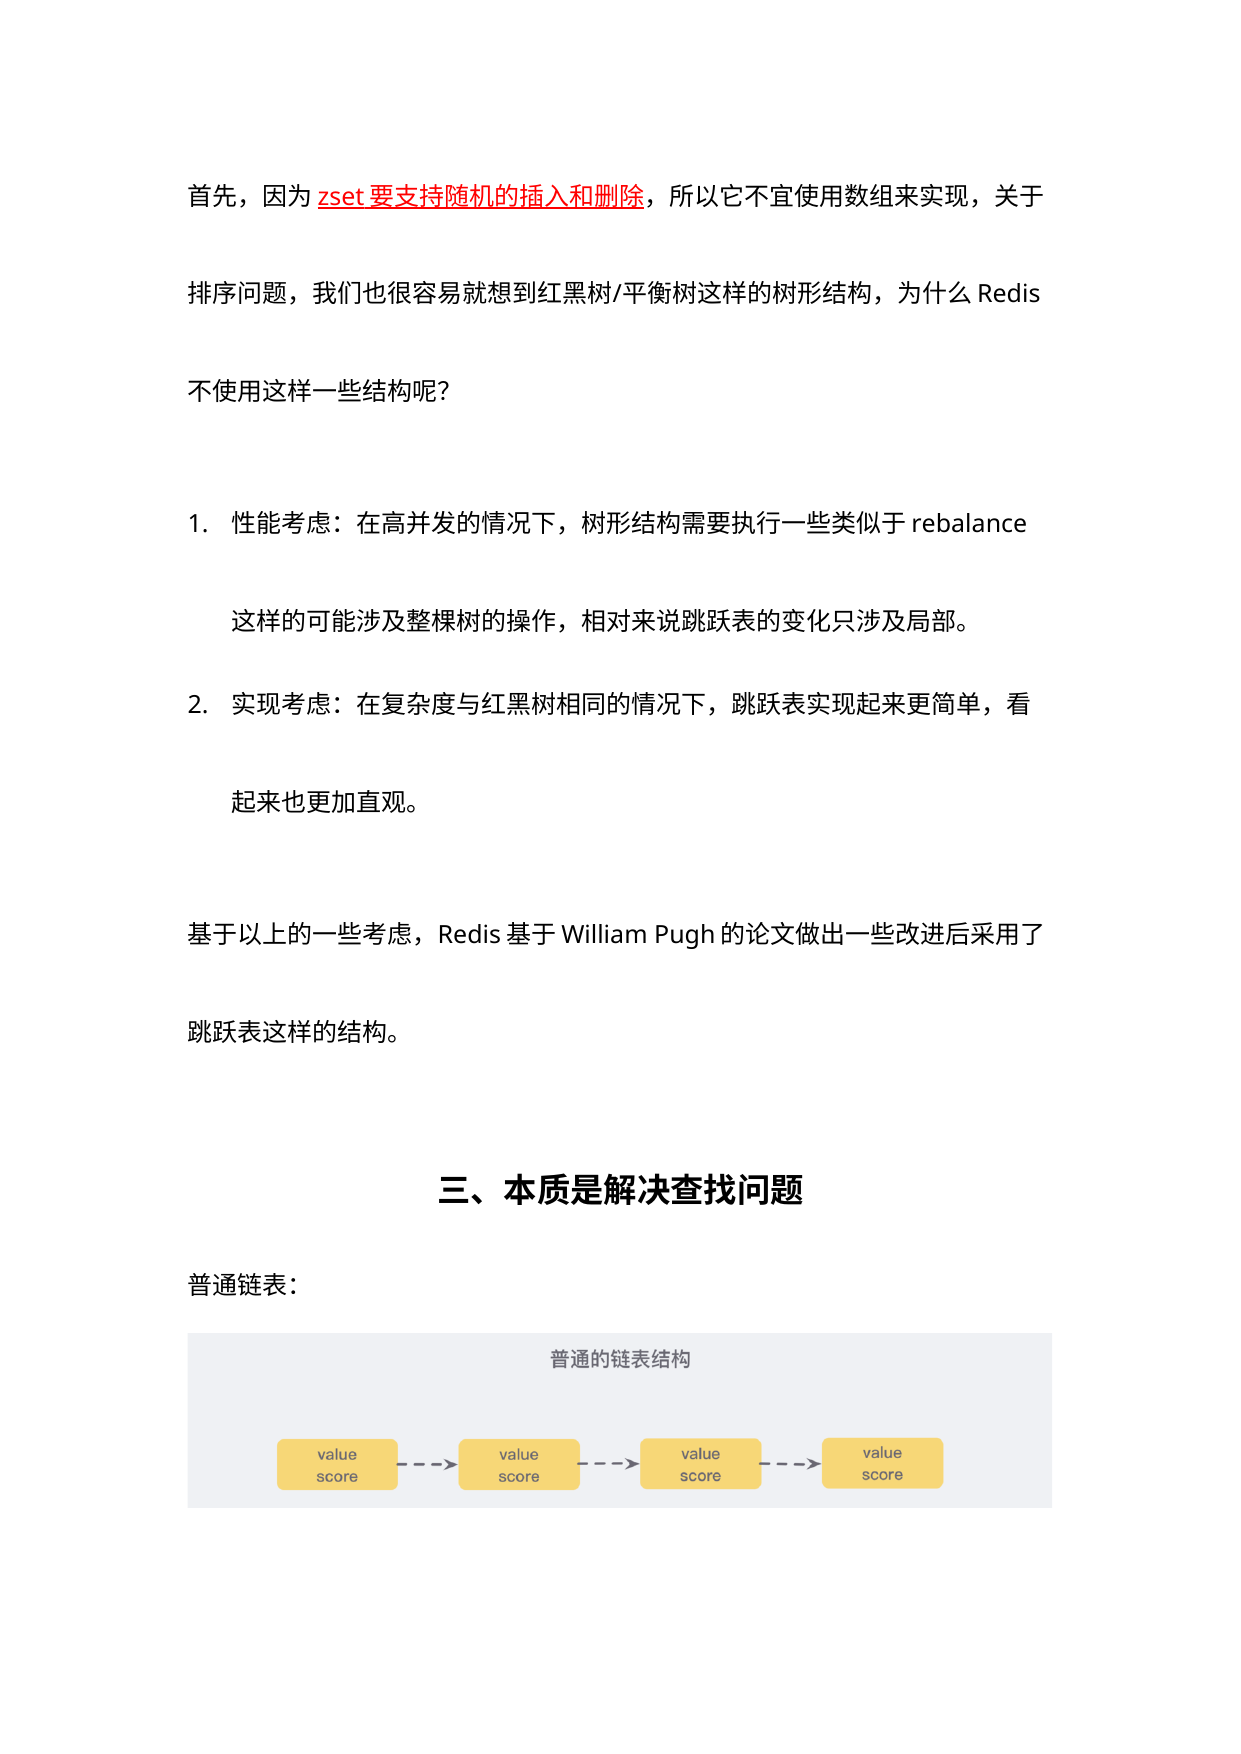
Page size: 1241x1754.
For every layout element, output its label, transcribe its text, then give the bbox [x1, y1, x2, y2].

list 性能考虑：在高并发的情况下，树形结构需要执行一些类似于rebalance这样的可能涉及整棵树的操作，相对来说跳跃表的变化只涉及局部。 [187, 489, 1053, 652]
picture [187, 1333, 1053, 1508]
text 基于以上的一些考虑，Redis基于William Pugh的论文做出一些改进后采用了跳跃表这样的结构。 [187, 900, 1053, 1063]
title 三、本质是解决查找问题 [187, 1155, 1053, 1220]
text 首先，因为zset要支持随机的插入和删除，所以它不宜使用数组来实现，关于排序问题，我们也很容易就想到红黑树/平衡树这样的树形结构，为什么Redis不使用这样一些结构呢？ [187, 162, 1053, 422]
list 实现考虑：在复杂度与红黑树相同的情况下，跳跃表实现起来更简单，看起来也更加直观。 [187, 670, 1053, 833]
text 普通链表： [187, 1251, 1053, 1316]
